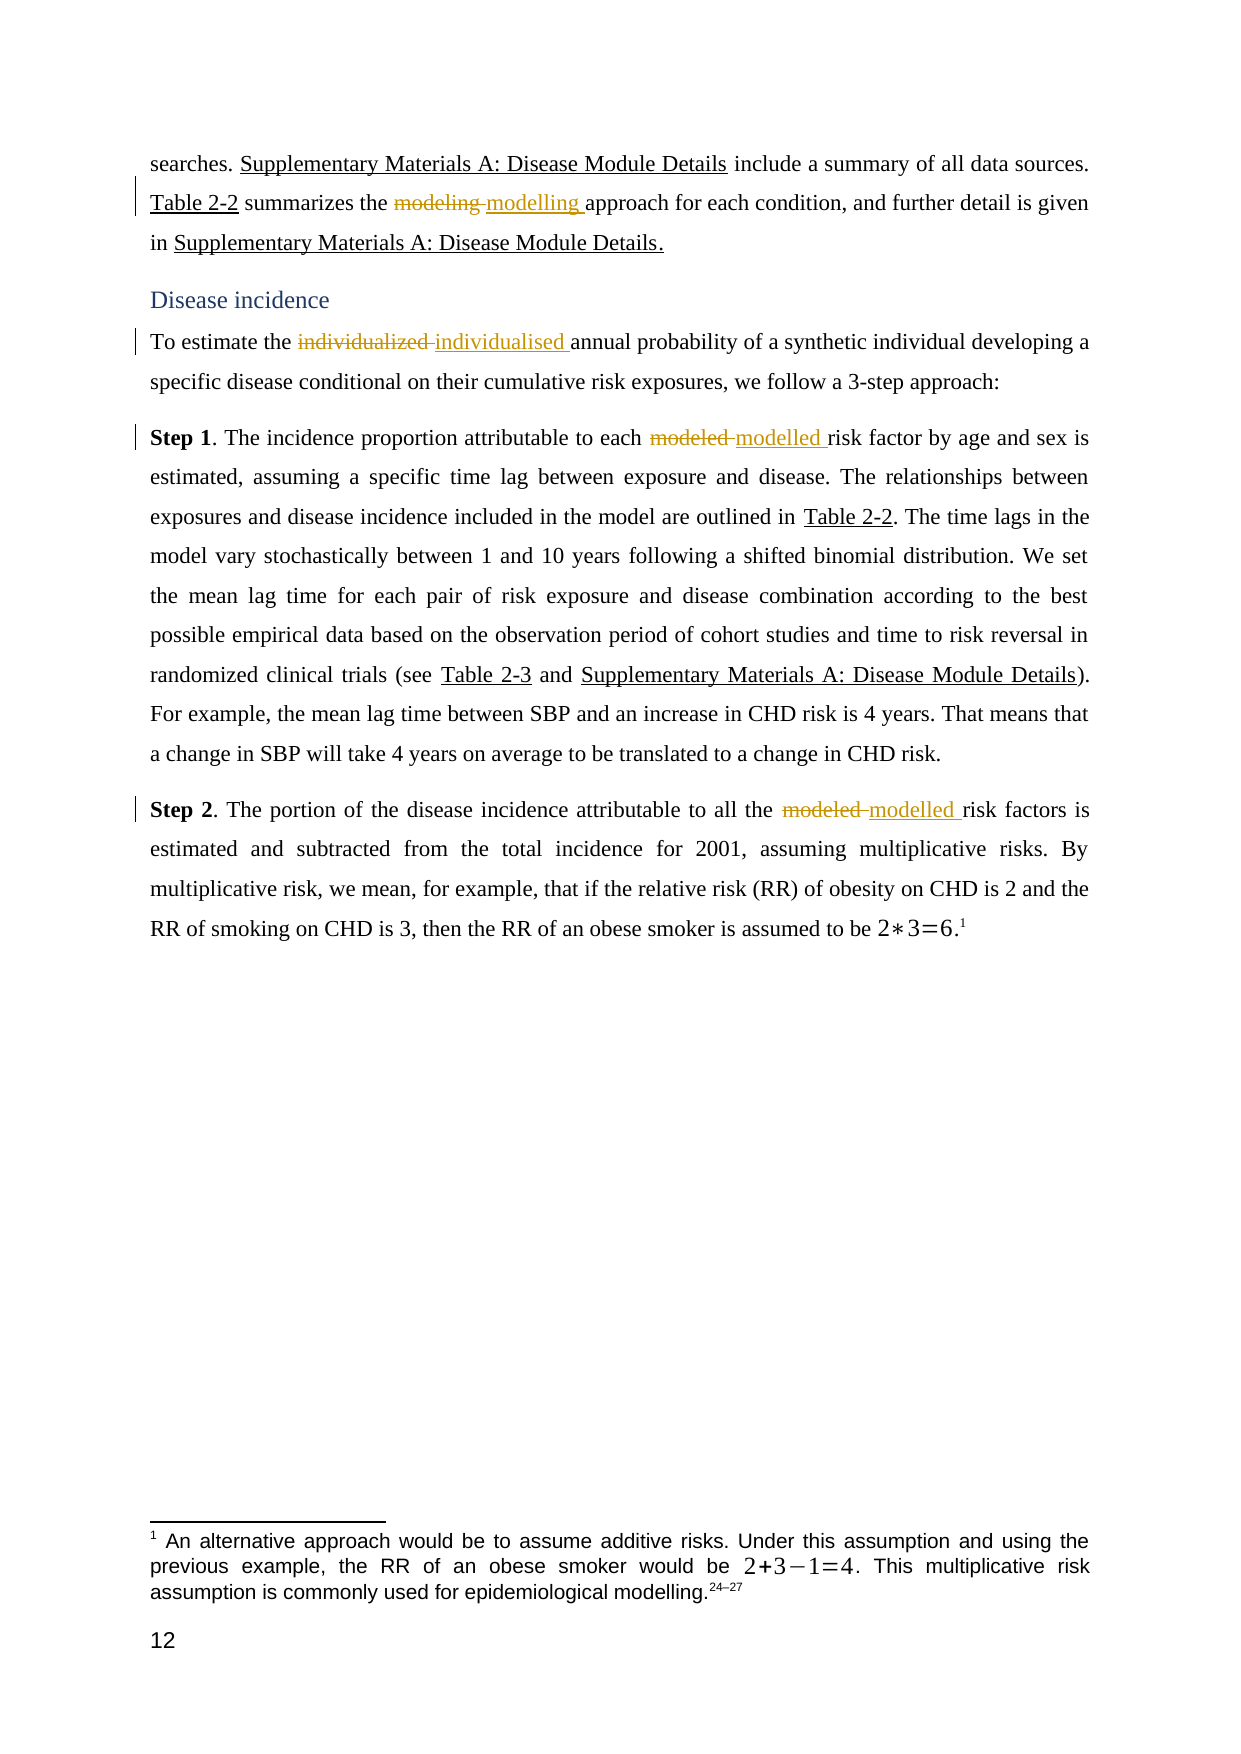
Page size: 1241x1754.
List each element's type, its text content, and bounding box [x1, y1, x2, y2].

text Step 2. The portion of the disease incidence attributable to all the risk factors is estimated and subtracted from the total incidence for 2001, assuming multiplicative risks. By multiplicative risk, we mean, for example, that if the relative risk (RR) of obesity on CHD is 2 and the RR of smoking on CHD is 3, then the RR of an obese smoker is assumed to be . [150, 796, 1090, 942]
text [150, 150, 1090, 255]
subtitle Disease incidence [150, 285, 1090, 314]
text To estimate the annual probability of a synthetic individual developing a specific disease conditional on their cumulative risk exposures, we follow a 3-step approach: [150, 328, 1090, 394]
text Step 1. The incidence proportion attributable to each risk factor by age and sex is estimated, assuming a specific time lag between exposure and disease. The relationships between exposures and disease incidence included in the model are outlined in Table 2-2. The time lags in the model vary stochastically between 1 and 10 years following a shifted binomial distribution. We set the mean lag time for each pair of risk exposure and disease combination according to the best possible empirical data based on the observation period of cohort studies and time to risk reversal in randomized clinical trials (see Table 2-3 and Supplementary Materials A: Disease Module Details). For example, the mean lag time between SBP and an increase in CHD risk is 4 years. That means that a change in SBP will take 4 years on average to be translated to a change in CHD risk. [150, 424, 1090, 766]
